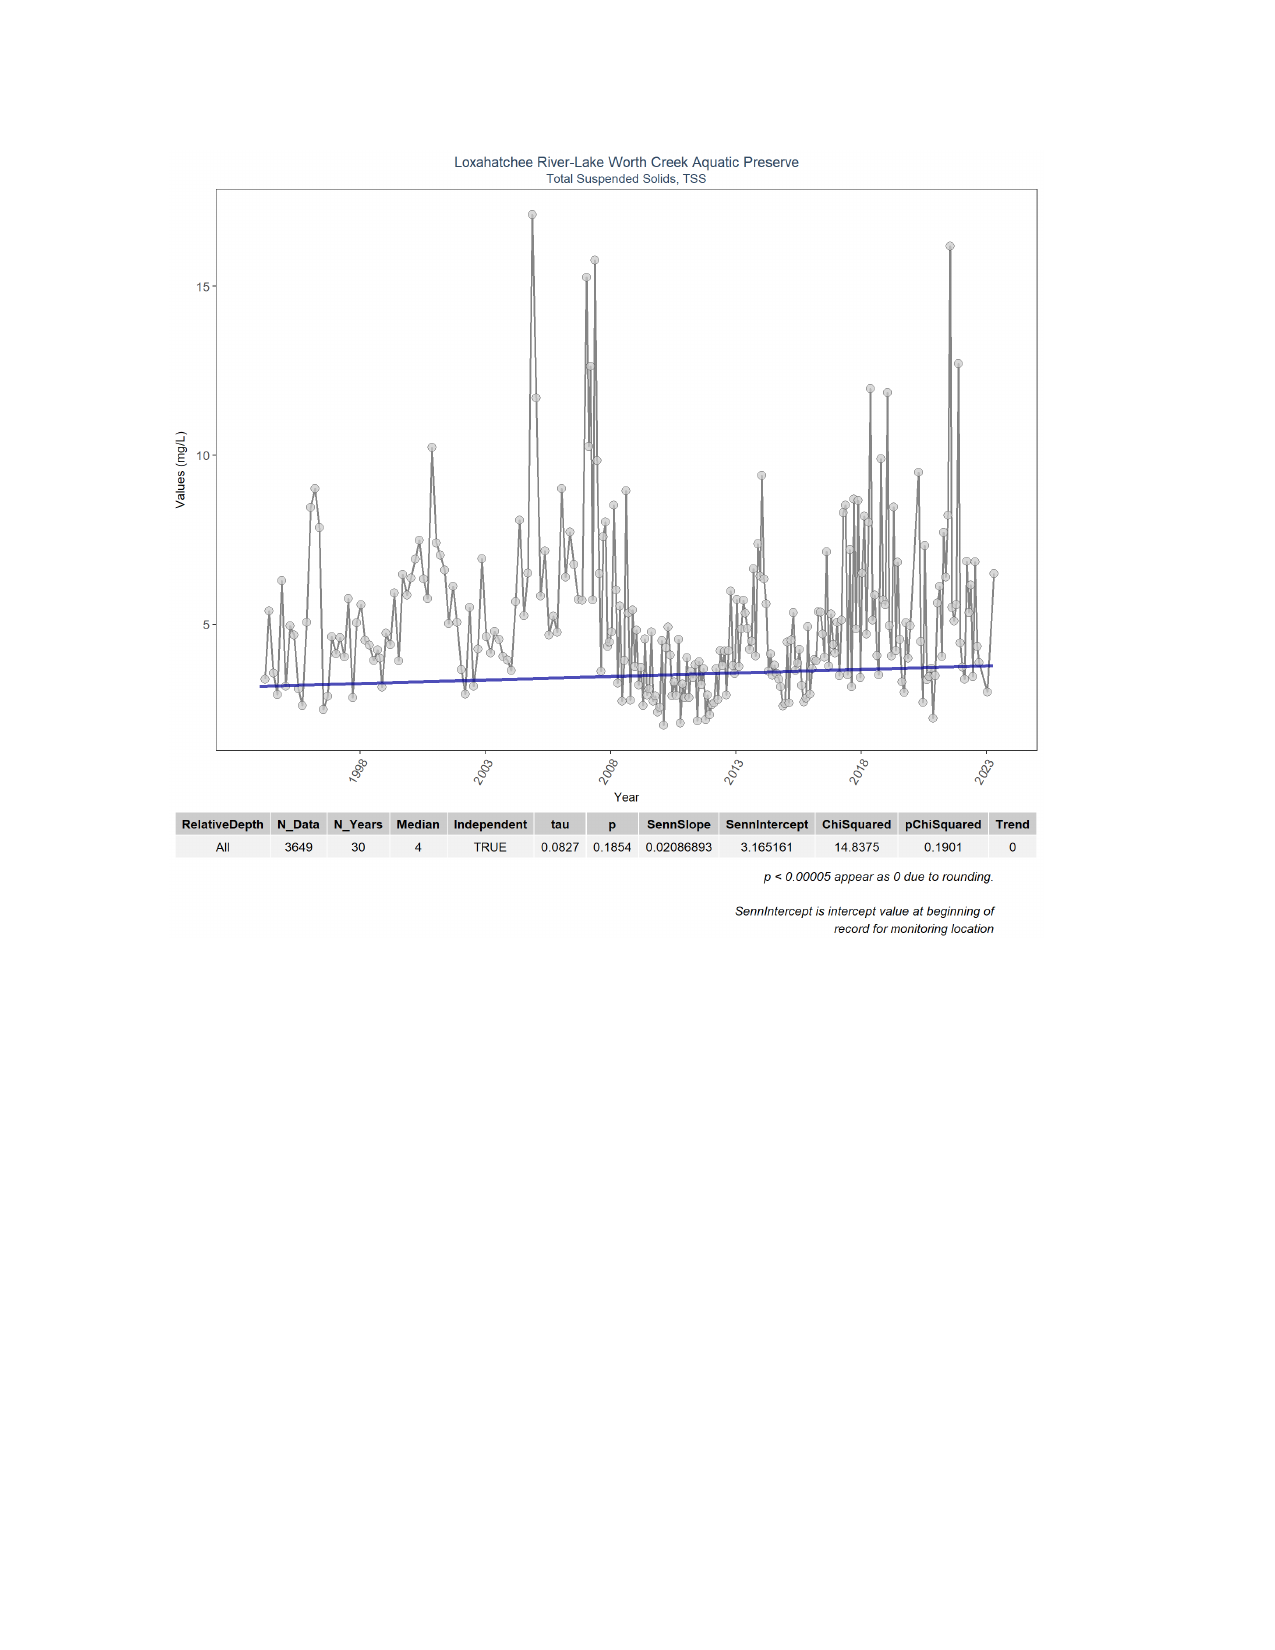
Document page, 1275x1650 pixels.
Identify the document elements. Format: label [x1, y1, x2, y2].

picture [168, 150, 1044, 938]
